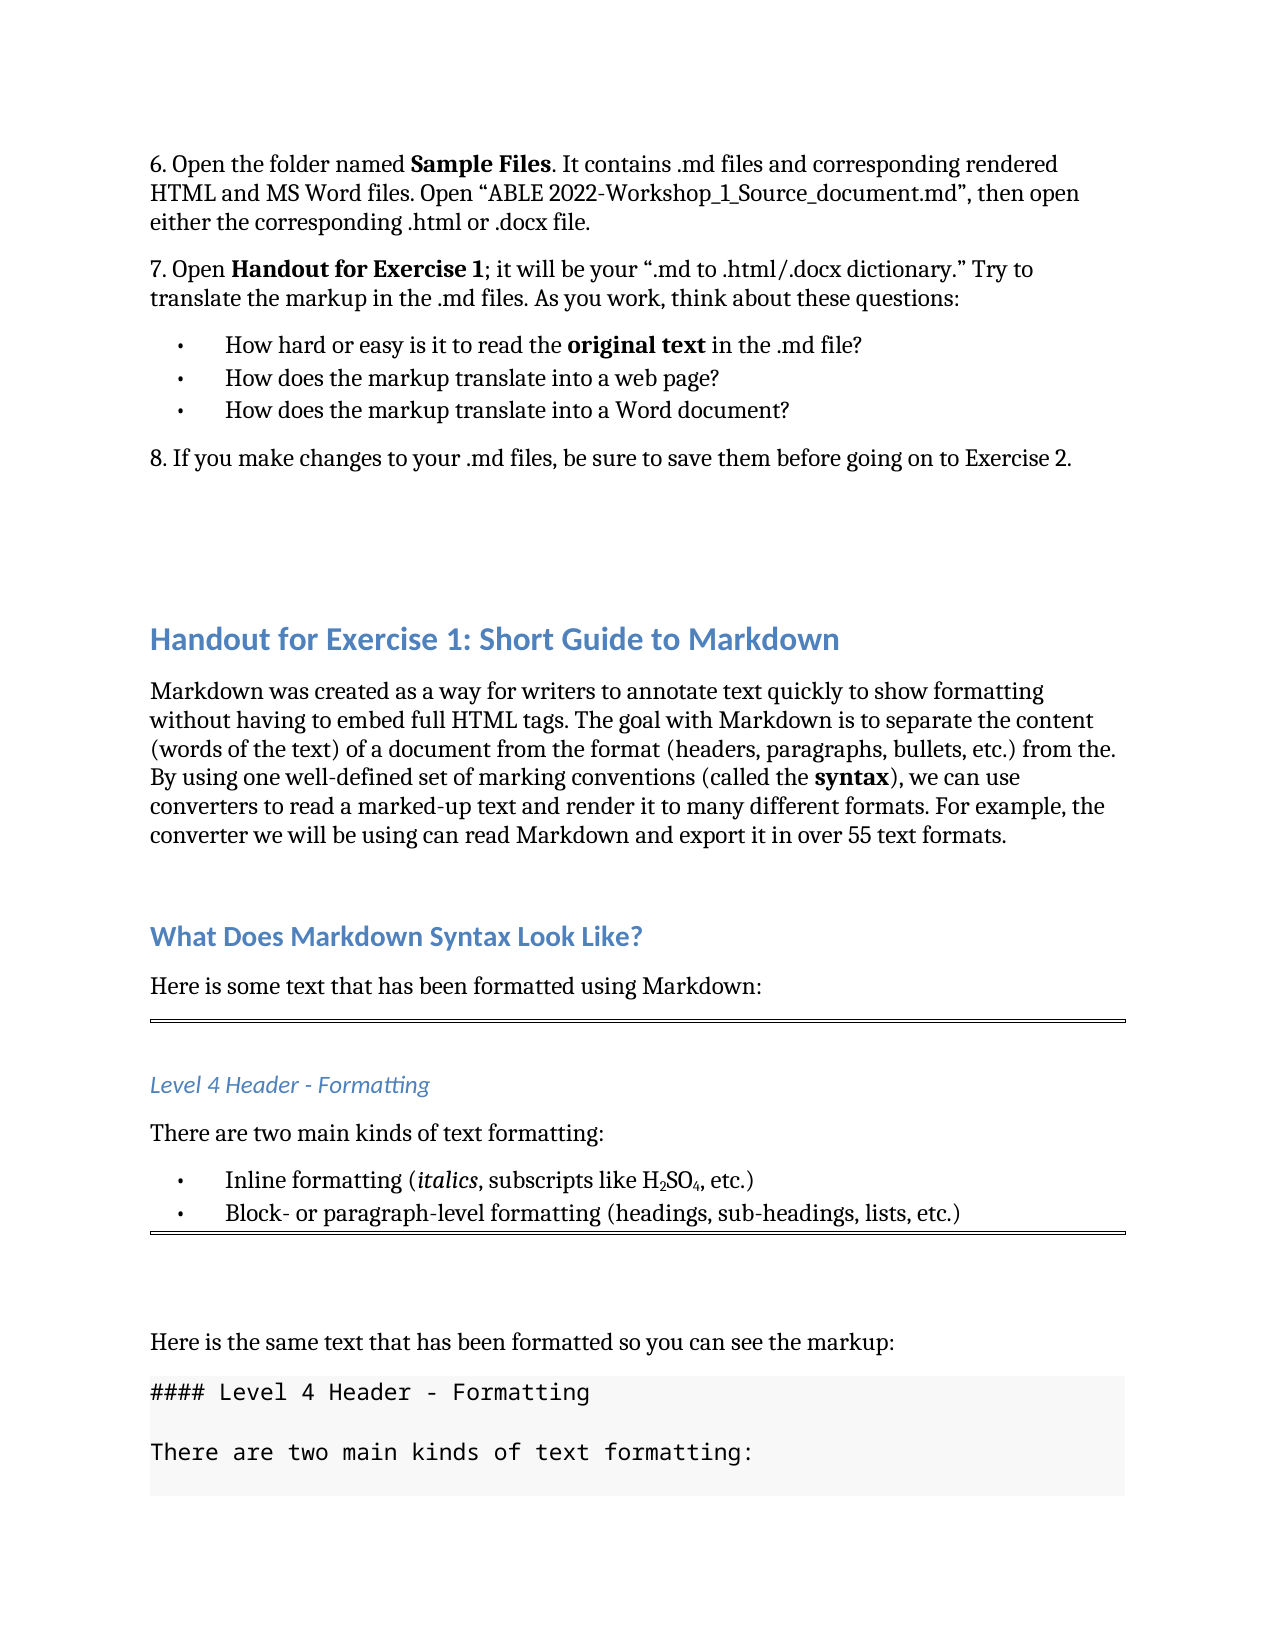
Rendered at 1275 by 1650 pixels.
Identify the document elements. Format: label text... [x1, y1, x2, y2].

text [150, 1376, 1125, 1496]
list Block- or paragraph-level formatting (headings, sub-headings, lists, etc.) [175, 1198, 1125, 1227]
list How does the markup translate into a web page? [175, 364, 1125, 392]
subtitle Level 4 Header - Formatting [150, 1069, 1125, 1100]
text Here is the same text that has been formatted so you can see the markup: [150, 1328, 1125, 1357]
text 8. If you make changes to your .md files, be sure to save them before going on to Exercise 2. [150, 444, 1125, 472]
list How hard or easy is it to read the original text in the .md file? [175, 331, 1125, 360]
text 6. Open the folder named Sample Files. It contains .md files and corresponding rendered HTML and MS Word files. Open “ABLE 2022-Workshop_1_Source_document.md”, then open either the corresponding .html or .docx file. [150, 150, 1125, 236]
text Markdown was created as a way for writers to annotate text quickly to show formatting without having to embed full HTML tags. The goal with Markdown is to separate the content (words of the text) of a document from the format (headers, paragraphs, bullets, etc.) from the. By using one well-defined set of marking conventions (called the syntax), we can use converters to read a marked-up text and render it to many different formats. For example, the converter we will be using can read Markdown and export it in over 55 text formats. [150, 677, 1125, 849]
text Here is some text that has been formatted using Markdown: [150, 972, 1125, 1001]
text There are two main kinds of text formatting: [150, 1118, 1125, 1147]
list How does the markup translate into a Word document? [175, 396, 1125, 425]
text 7. Open Handout for Exercise 1; it will be your “.md to .html/.docx dictionary.” Try to translate the markup in the .md files. As you work, think about these questions: [150, 255, 1125, 312]
subtitle What Does Markdown Syntax Look Like? [150, 918, 1125, 953]
subtitle Handout for Exercise 1: Short Guide to Markdown [150, 617, 1125, 658]
list Inline formatting (italics, subscripts like H2SO4, etc.) [175, 1166, 1125, 1195]
